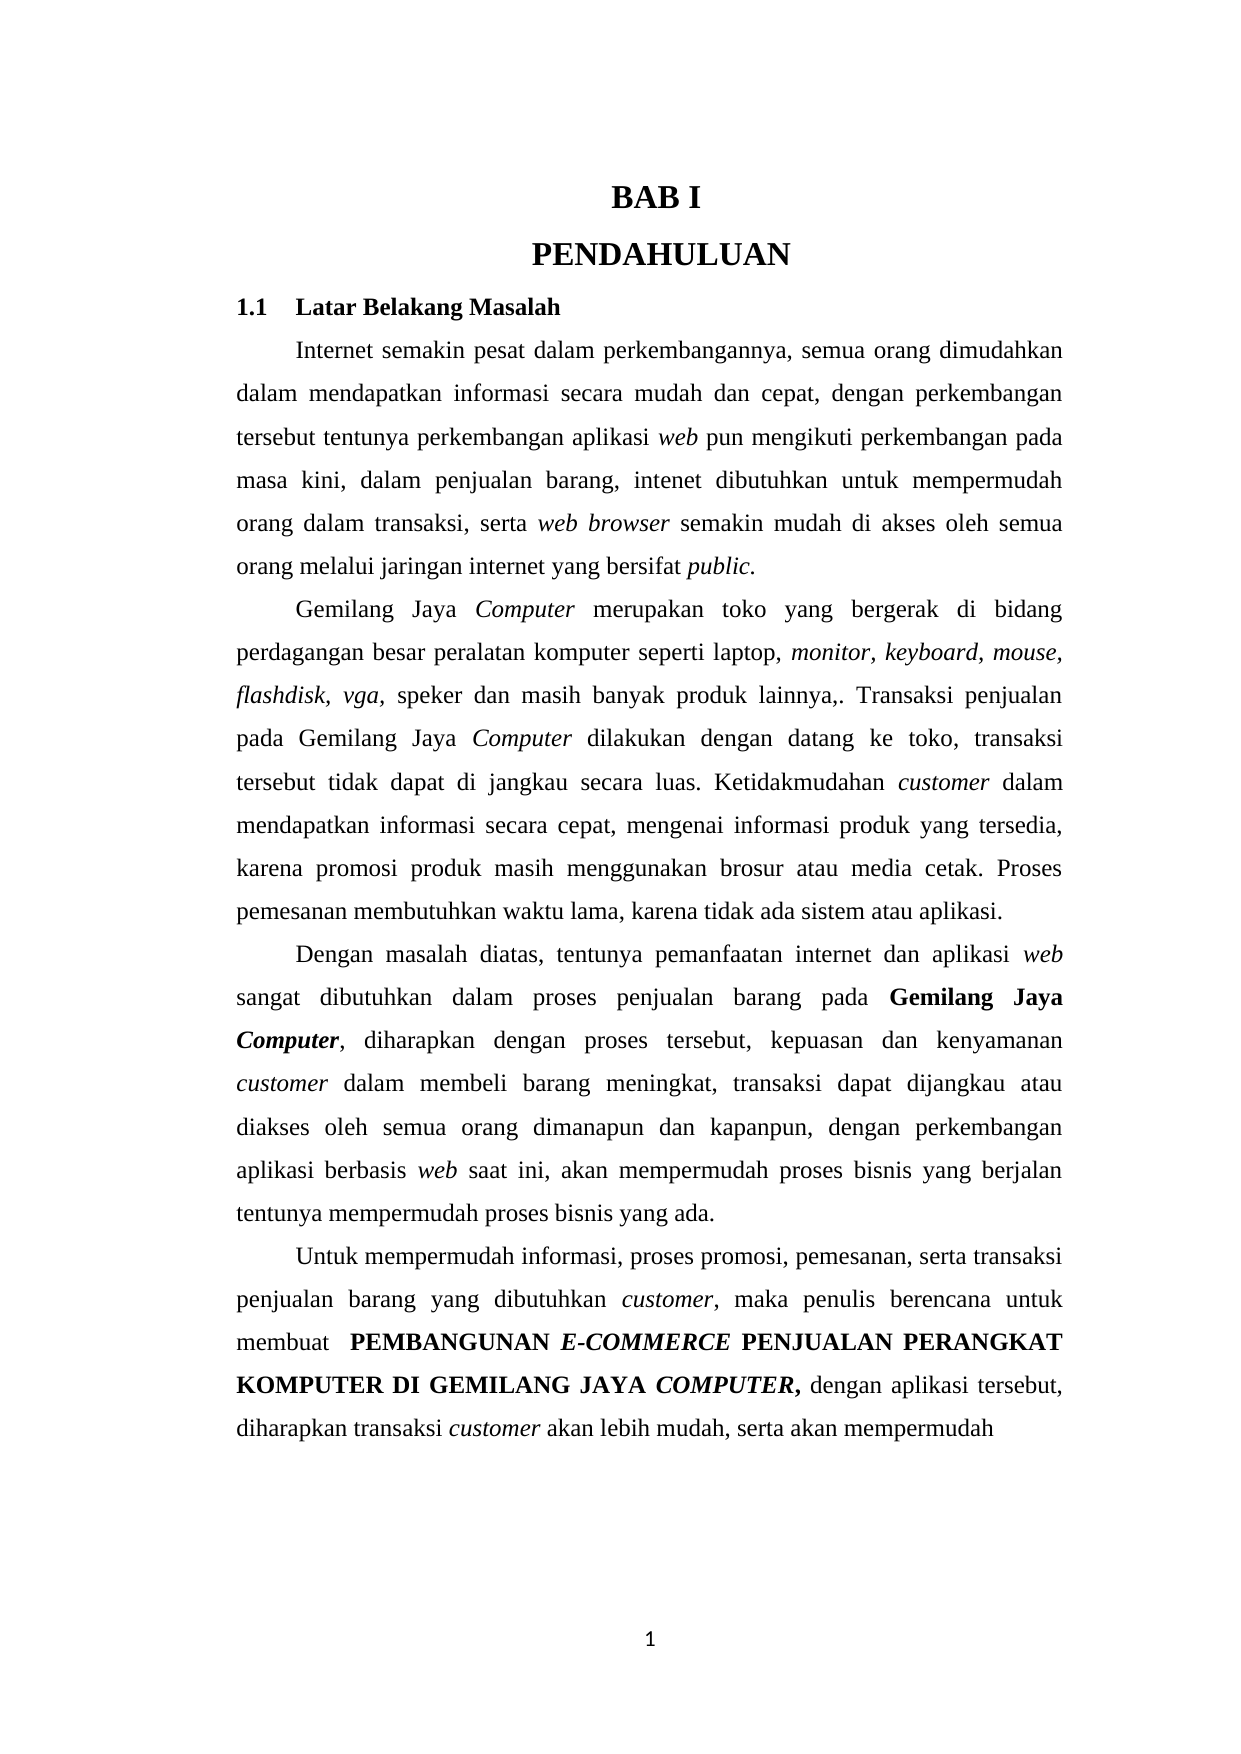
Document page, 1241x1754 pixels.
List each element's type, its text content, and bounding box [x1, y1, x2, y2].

text Dengan masalah diatas, tentunya pemanfaatan internet dan aplikasi web sangat dibutuhkan dalam proses penjualan barang pada Gemilang Jaya Computer, diharapkan dengan proses tersebut, kepuasan dan kenyamanan customer dalam membeli barang meningkat, transaksi dapat dijangkau atau diakses oleh semua orang dimanapun dan kapanpun, dengan perkembangan aplikasi berbasis web saat ini, akan mempermudah proses bisnis yang berjalan tentunya mempermudah proses bisnis yang ada. [236, 939, 1063, 1227]
text Internet semakin pesat dalam perkembangannya, semua orang dimudahkan dalam mendapatkan informasi secara mudah dan cepat, dengan perkembangan tersebut tentunya perkembangan aplikasi web pun mengikuti perkembangan pada masa kini, dalam penjualan barang, intenet dibutuhkan untuk mempermudah orang dalam transaksi, serta web browser semakin mudah di akses oleh semua orang melalui jaringan internet yang bersifat public. [236, 335, 1063, 580]
subtitle BAB I [236, 177, 1063, 216]
text Untuk mempermudah informasi, proses promosi, pemesanan, serta transaksi penjualan barang yang dibutuhkan customer, maka penulis berencana untuk membuat PEMBANGUNAN E-COMMERCE PENJUALAN PERANGKAT KOMPUTER DI GEMILANG JAYA COMPUTER, dengan aplikasi tersebut, diharapkan transaksi customer akan lebih mudah, serta akan mempermudah [236, 1241, 1063, 1442]
text Gemilang Jaya Computer merupakan toko yang bergerak di bidang perdagangan besar peralatan komputer seperti laptop, monitor, keyboard, mouse, flashdisk, vga, speker dan masih banyak produk lainnya,. Transaksi penjualan pada Gemilang Jaya Computer dilakukan dengan datang ke toko, transaksi tersebut tidak dapat di jangkau secara luas. Ketidakmudahan customer dalam mendapatkan informasi secara cepat, mengenai informasi produk yang tersedia, karena promosi produk masih menggunakan brosur atau media cetak. Proses pemesanan membutuhkan waktu lama, karena tidak ada sistem atau aplikasi. [236, 594, 1063, 925]
subtitle Latar Belakang Masalah [236, 292, 1063, 321]
subtitle PENDAHULUAN [236, 235, 1063, 273]
